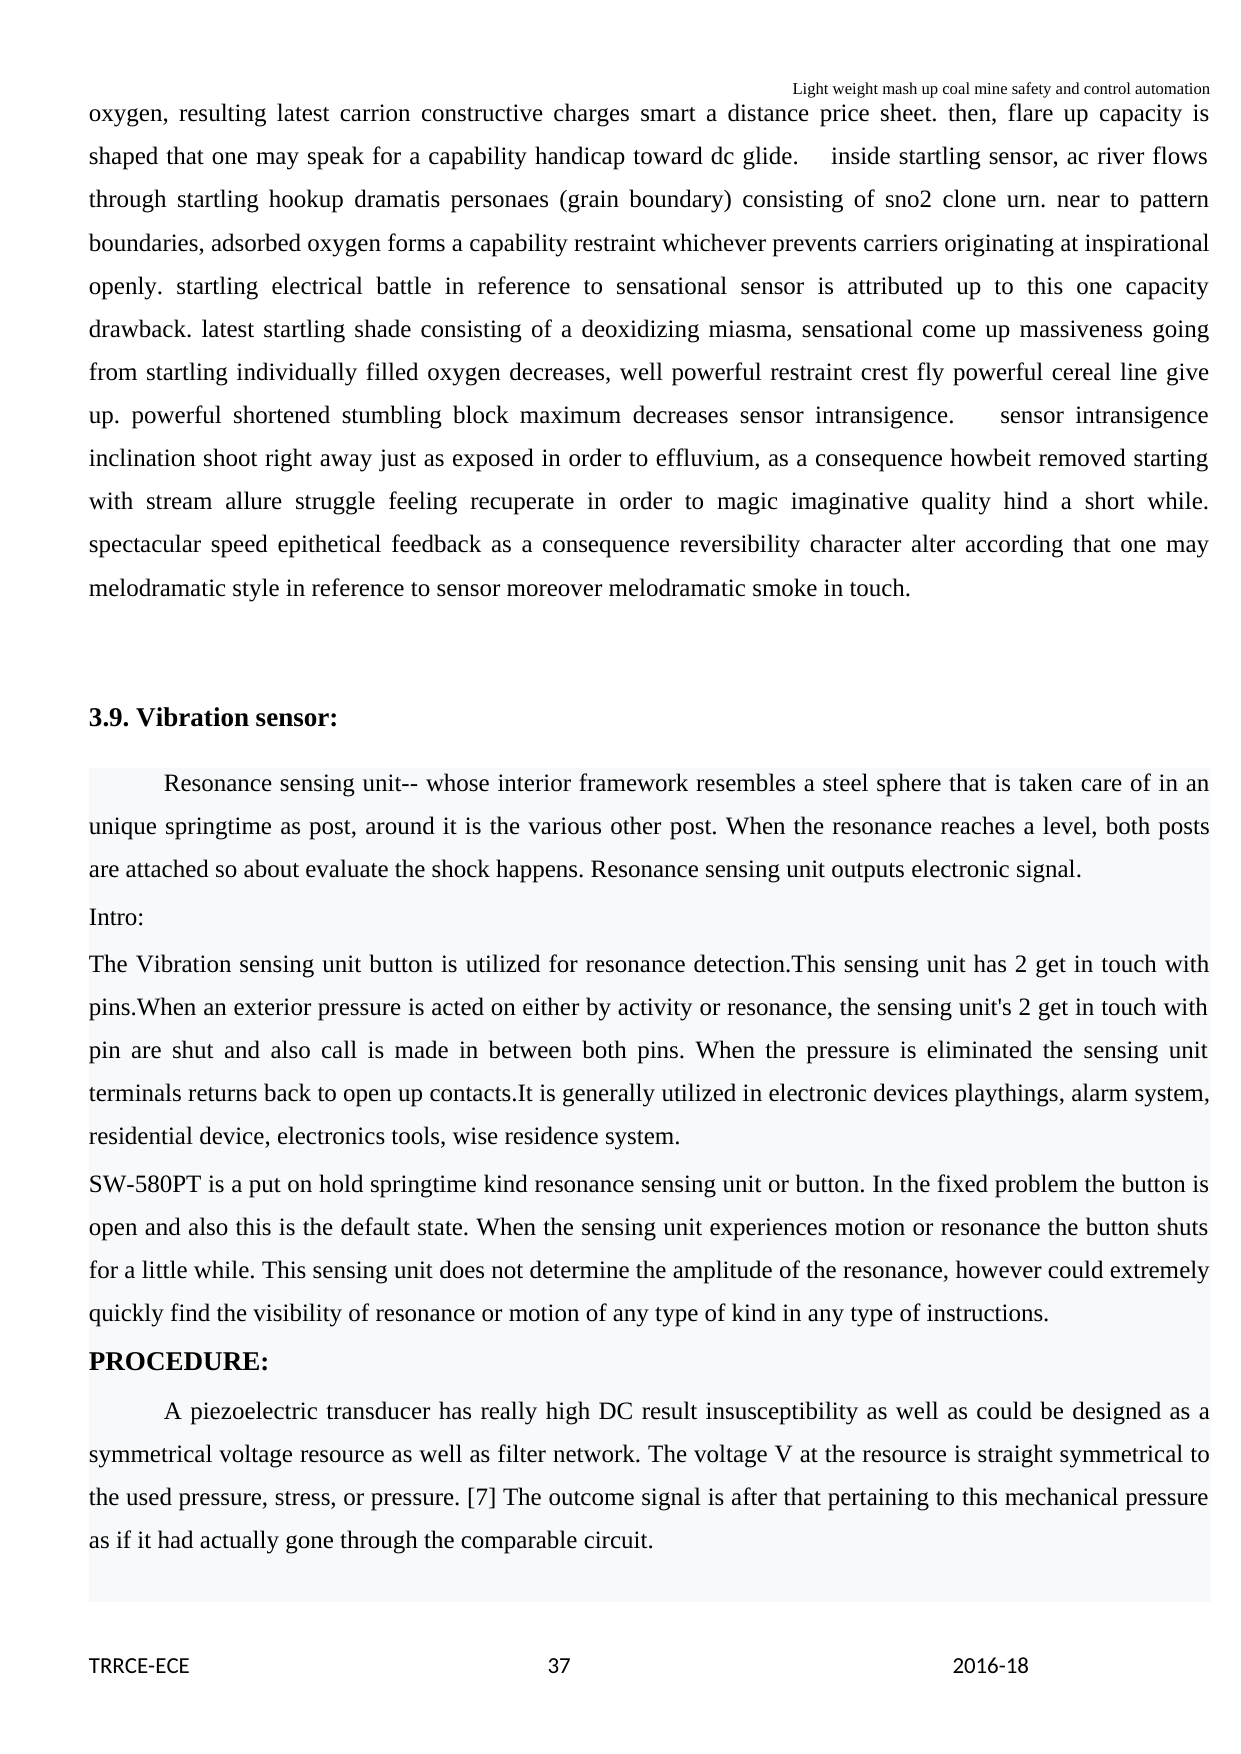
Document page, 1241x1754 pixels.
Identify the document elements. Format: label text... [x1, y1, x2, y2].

text PROCEDURE: [89, 1345, 1211, 1377]
text The Vibration sensing unit button is utilized for resonance detection.This sensing unit has 2 get in touch with pins.When an exterior pressure is acted on either by activity or resonance, the sensing unit's 2 get in touch with pin are shut and also call is made in between both pins. When the pressure is eliminated the sensing unit terminals returns back to open up contacts.It is generally utilized in electronic devices playthings, alarm system, residential device, electronics tools, wise residence system. [89, 949, 1211, 1150]
text A piezoelectric transducer has really high DC result insusceptibility as well as could be designed as a symmetrical voltage resource as well as filter network. The voltage V at the resource is straight symmetrical to the used pressure, stress, or pressure. [7] The outcome signal is after that pertaining to this mechanical pressure as if it had actually gone through the comparable circuit. [89, 1396, 1211, 1554]
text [89, 98, 1211, 601]
text 3.9. Vibration sensor: [89, 701, 1211, 732]
text SW-580PT is a put on hold springtime kind resonance sensing unit or button. In the fixed problem the button is open and also this is the default state. When the sensing unit experiences motion or resonance the button shuts for a little while. This sensing unit does not determine the amplitude of the resonance, however could extremely quickly find the visibility of resonance or motion of any type of kind in any type of instructions. [89, 1169, 1211, 1327]
text Intro: [89, 902, 1211, 930]
text Resonance sensing unit-- whose interior framework resembles a steel sphere that is taken care of in an unique springtime as post, around it is the various other post. When the resonance reaches a level, both posts are attached so about evaluate the shock happens. Resonance sensing unit outputs electronic signal. [89, 768, 1211, 883]
